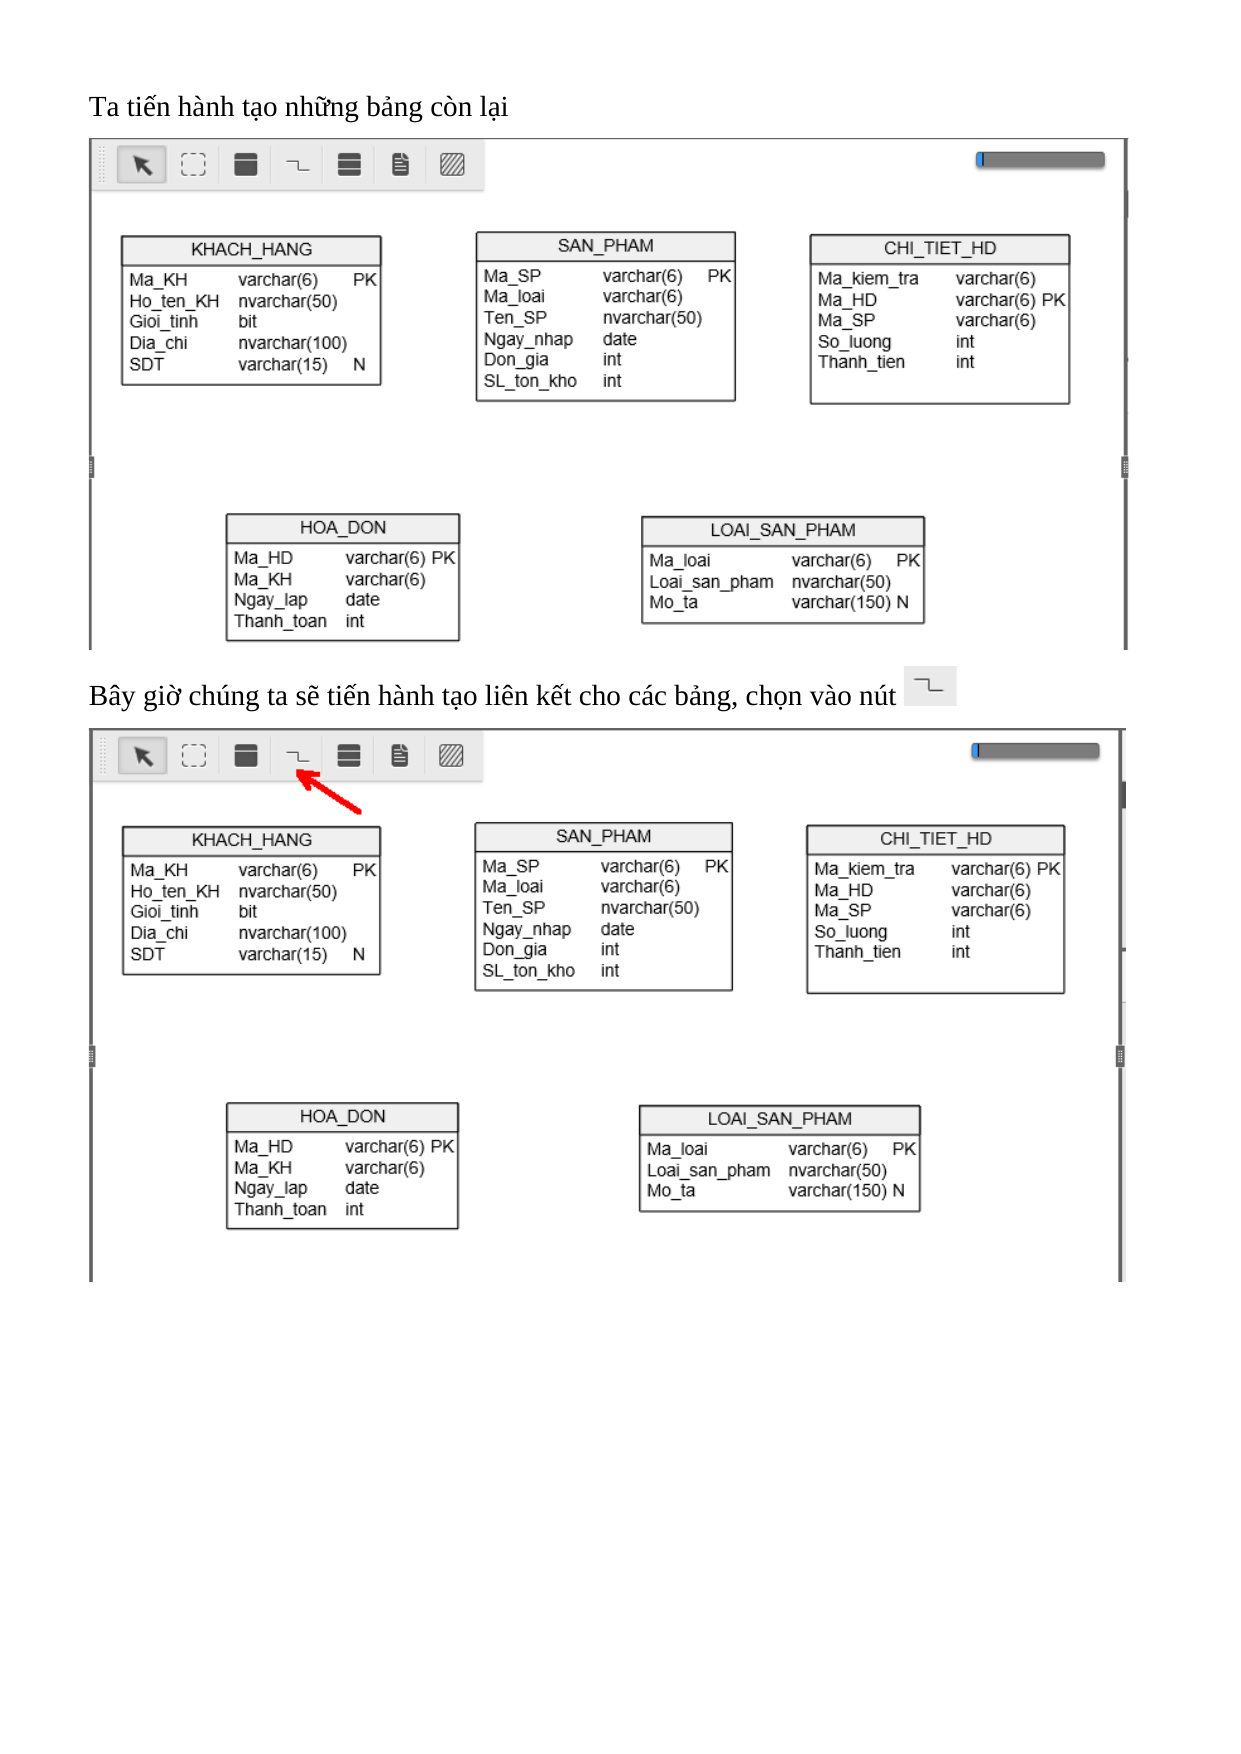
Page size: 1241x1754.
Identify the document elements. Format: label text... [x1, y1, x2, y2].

picture [88, 728, 1126, 1282]
text Ta tiến hành tạo những bảng còn lại [89, 89, 1152, 122]
text Bây giờ chúng ta sẽ tiến hành tạo liên kết cho các bảng, chọn vào nút [89, 666, 1152, 712]
picture [903, 666, 957, 706]
picture [88, 138, 1129, 650]
